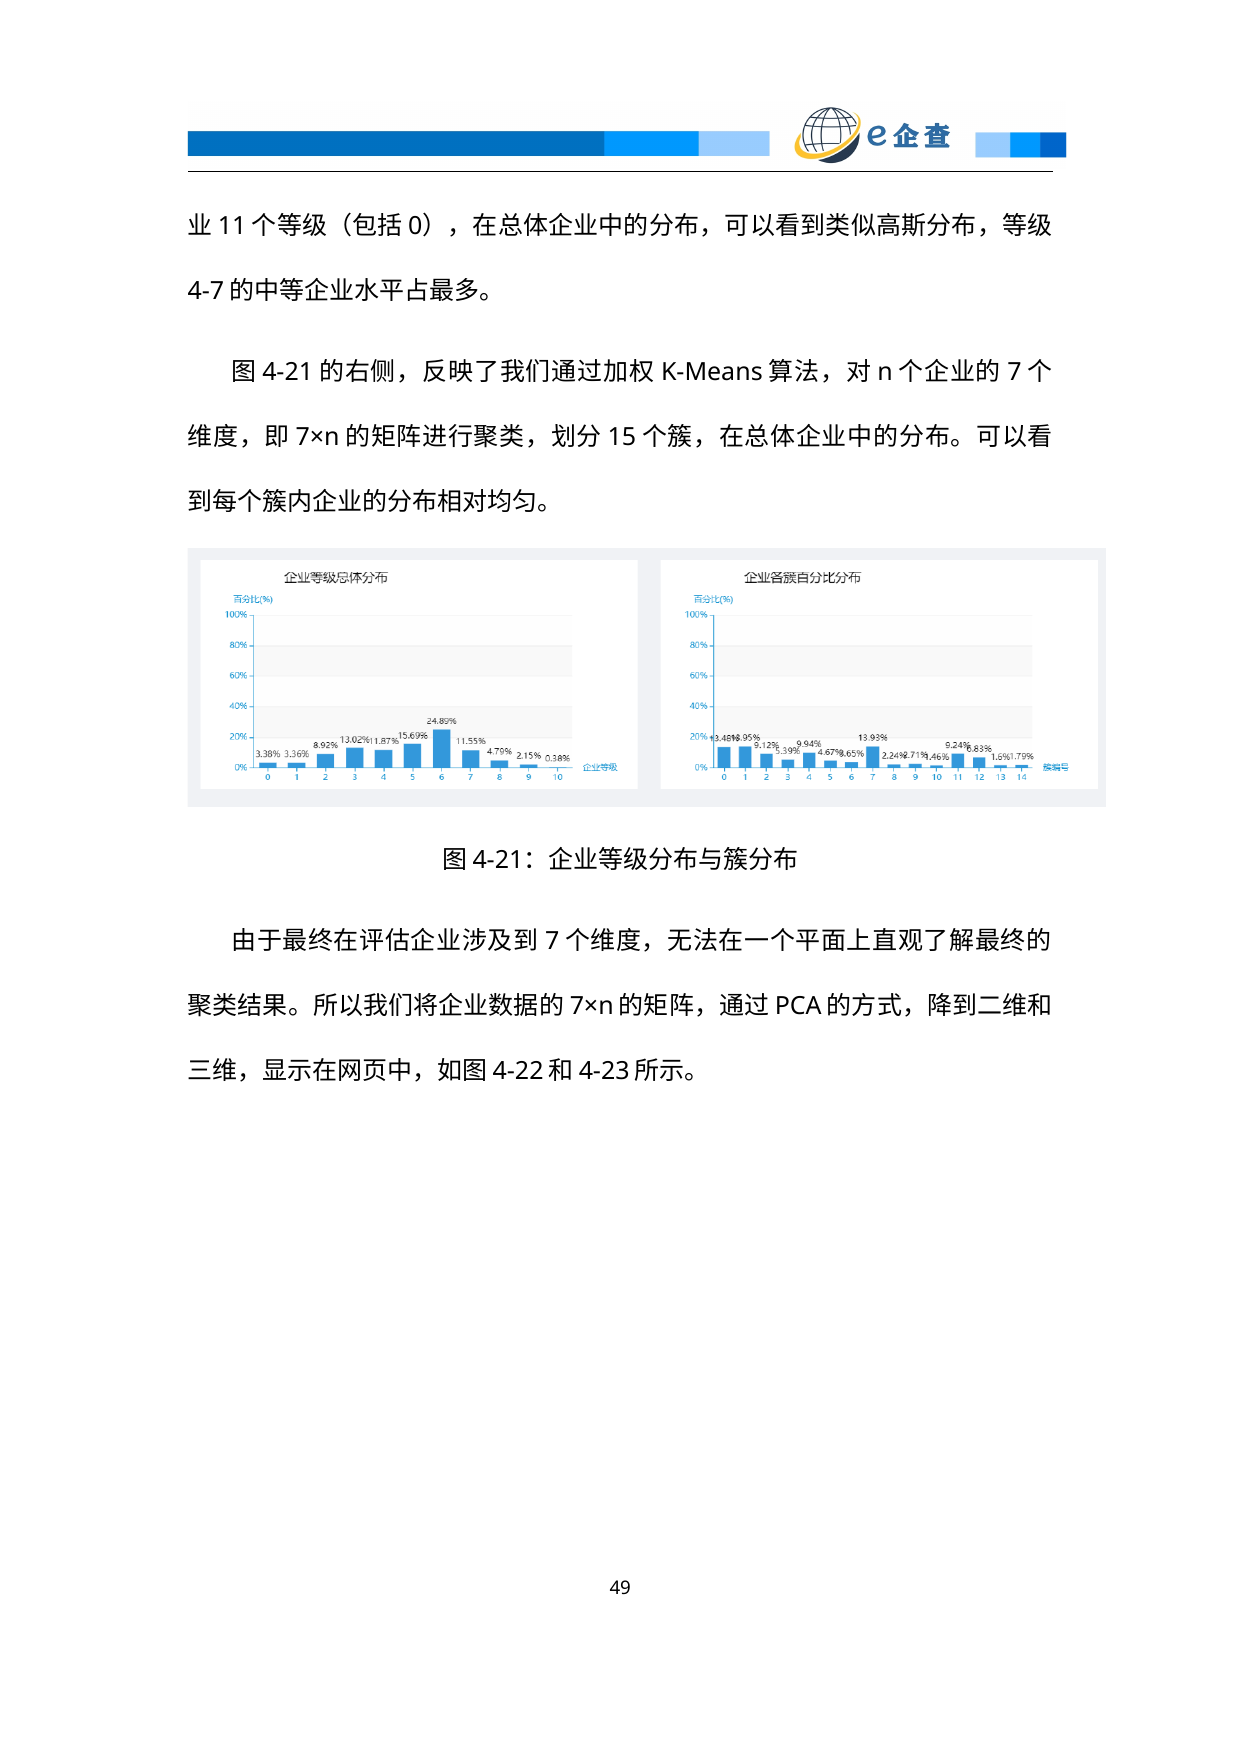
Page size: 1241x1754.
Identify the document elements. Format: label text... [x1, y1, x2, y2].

text 图4-21的右侧，反映了我们通过加权K-Means算法，对n个企业的7个维度，即7×n的矩阵进行聚类，划分15个簇，在总体企业中的分布。可以看到每个簇内企业的分布相对均匀。 [187, 337, 1053, 532]
text 图4-21：企业等级分布与簇分布 [187, 825, 1053, 890]
text 如图4-21所示，反映了企业数据的整体特征。由于通过等级化算法，将企业最终的等级划分成了10档，以及空数据等级为0，在左边的柱状图反映了企业11个等级（包括0），在总体企业中的分布，可以看到类似高斯分布，等级4-7的中等企业水平占最多。 [187, 191, 1053, 321]
picture [187, 548, 1106, 807]
picture [187, 101, 1067, 169]
text 由于最终在评估企业涉及到7个维度，无法在一个平面上直观了解最终的聚类结果。所以我们将企业数据的7×n的矩阵，通过PCA的方式，降到二维和三维，显示在网页中，如图4-22和4-23所示。 [187, 906, 1053, 1101]
